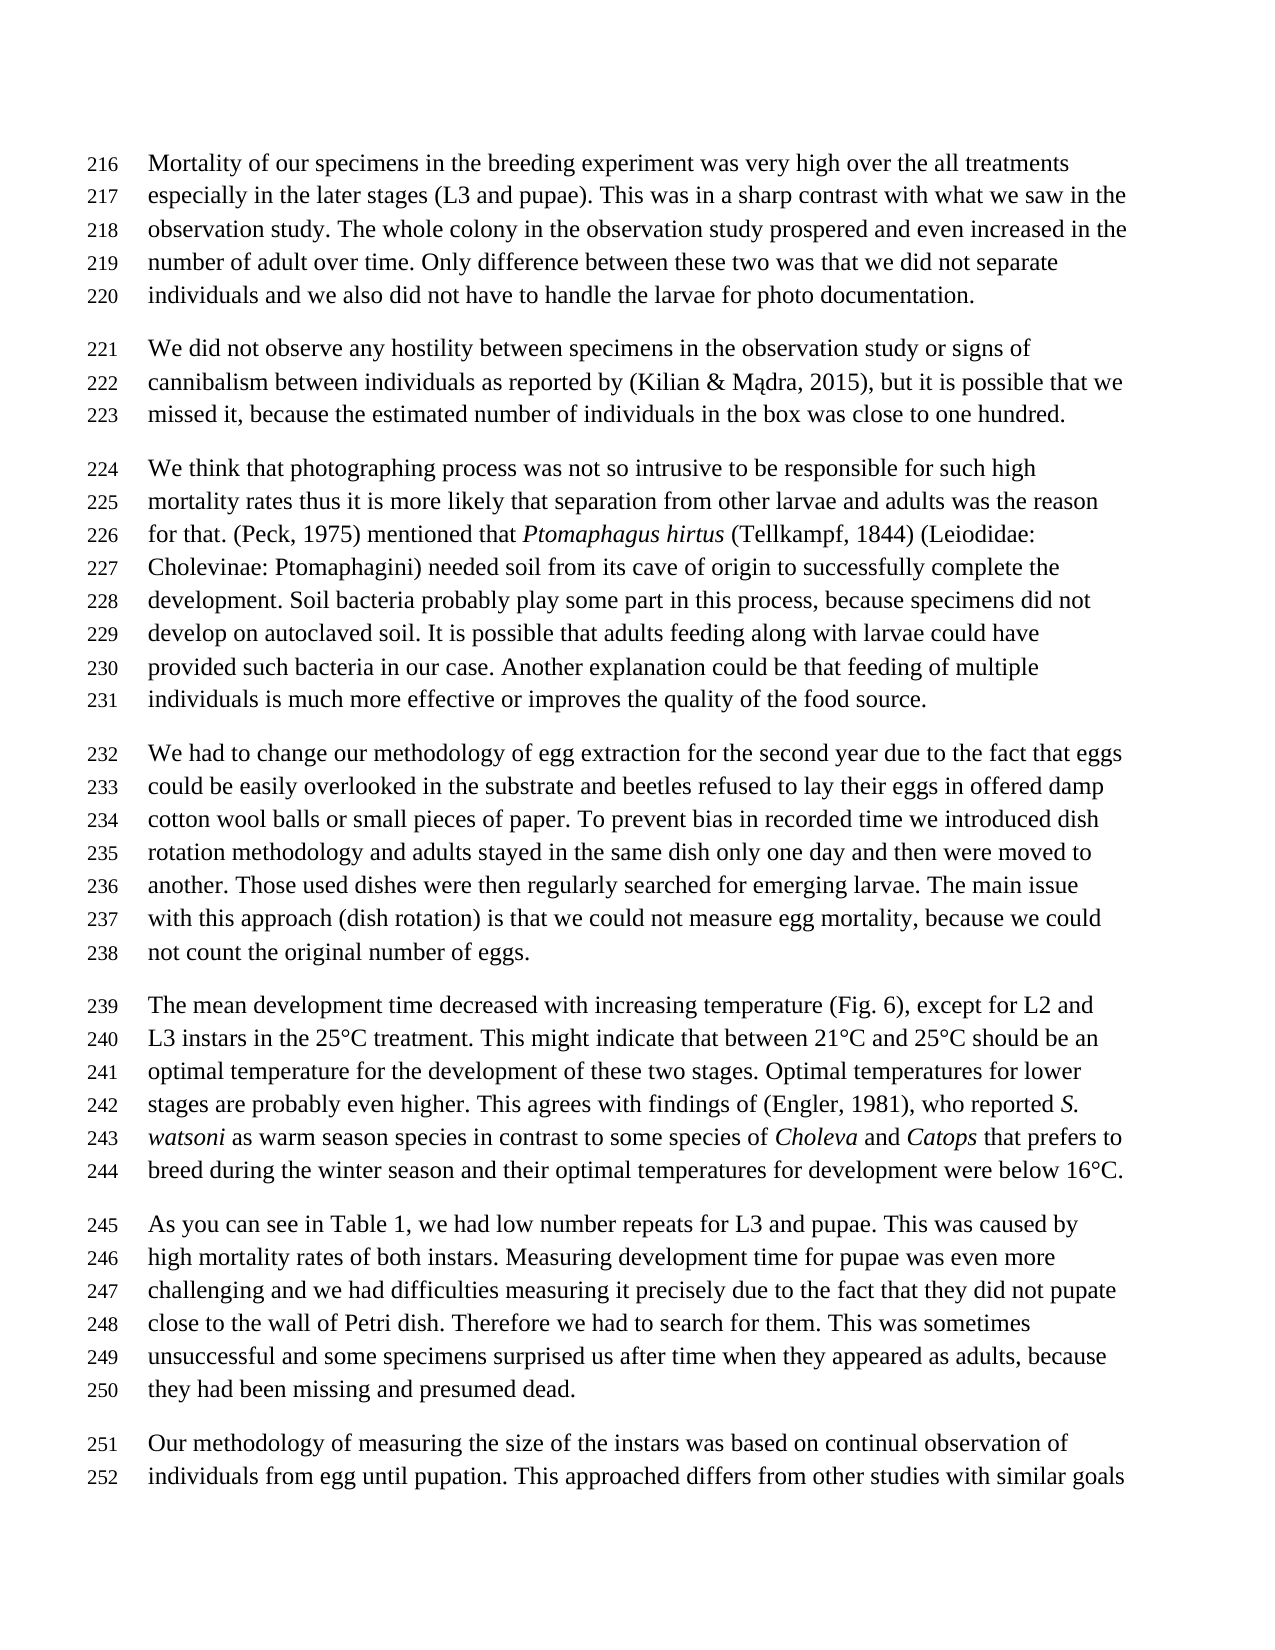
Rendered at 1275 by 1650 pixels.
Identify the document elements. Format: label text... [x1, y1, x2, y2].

text As you can see in Table 1, we had low number repeats for L3 and pupae. This was caused by high mortality rates of both instars. Measuring development time for pupae was even more challenging and we had difficulties measuring it precisely due to the fact that they did not pupate close to the wall of Petri dish. Therefore we had to search for them. This was sometimes unsuccessful and some specimens surprised us after time when they appeared as adults, because they had been missing and presumed dead. [148, 1209, 1127, 1403]
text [148, 1428, 1127, 1490]
text Mortality of our specimens in the breeding experiment was very high over the all treatments especially in the later stages (L3 and pupae). This was in a sharp contrast with what we saw in the observation study. The whole colony in the observation study prospered and even increased in the number of adult over time. Only difference between these two was that we did not separate individuals and we also did not have to handle the larvae for photo documentation. [148, 148, 1127, 308]
text We had to change our methodology of egg extraction for the second year due to the fact that eggs could be easily overlooked in the substrate and beetles refused to lay their eggs in offered damp cotton wool balls or small pieces of paper. To prevent bias in recorded time we introduced dish rotation methodology and adults stayed in the same dish only one day and then were moved to another. Those used dishes were then regularly searched for emerging larvae. The main issue with this approach (dish rotation) is that we could not measure egg mortality, because we could not count the original number of eggs. [148, 738, 1127, 965]
text We did not observe any hostility between specimens in the observation study or signs of cannibalism between individuals as reported by (Kilian & Mądra, 2015), but it is possible that we missed it, because the estimated number of individuals in the box was close to one hundred. [148, 333, 1127, 428]
text The mean development time decreased with increasing temperature (Fig. 6), except for L2 and L3 instars in the 25°C treatment. This might indicate that between 21°C and 25°C should be an optimal temperature for the development of these two stages. Optimal temperatures for lower stages are probably even higher. This agrees with findings of (Engler, 1981), who reported S. watsoni as warm season species in contrast to some species of Choleva and Catops that prefers to breed during the winter season and their optimal temperatures for development were below 16°C. [148, 990, 1127, 1184]
text We think that photographing process was not so intrusive to be responsible for such high mortality rates thus it is more likely that separation from other larvae and adults was the reason for that. (Peck, 1975) mentioned that Ptomaphagus hirtus (Tellkampf, 1844) (Leiodidae: Cholevinae: Ptomaphagini) needed soil from its cave of origin to successfully complete the development. Soil bacteria probably play some part in this process, because specimens did not develop on autoclaved soil. It is possible that adults feeding along with larvae could have provided such bacteria in our case. Another explanation could be that feeding of multiple individuals is much more effective or improves the quality of the food source. [148, 453, 1127, 713]
